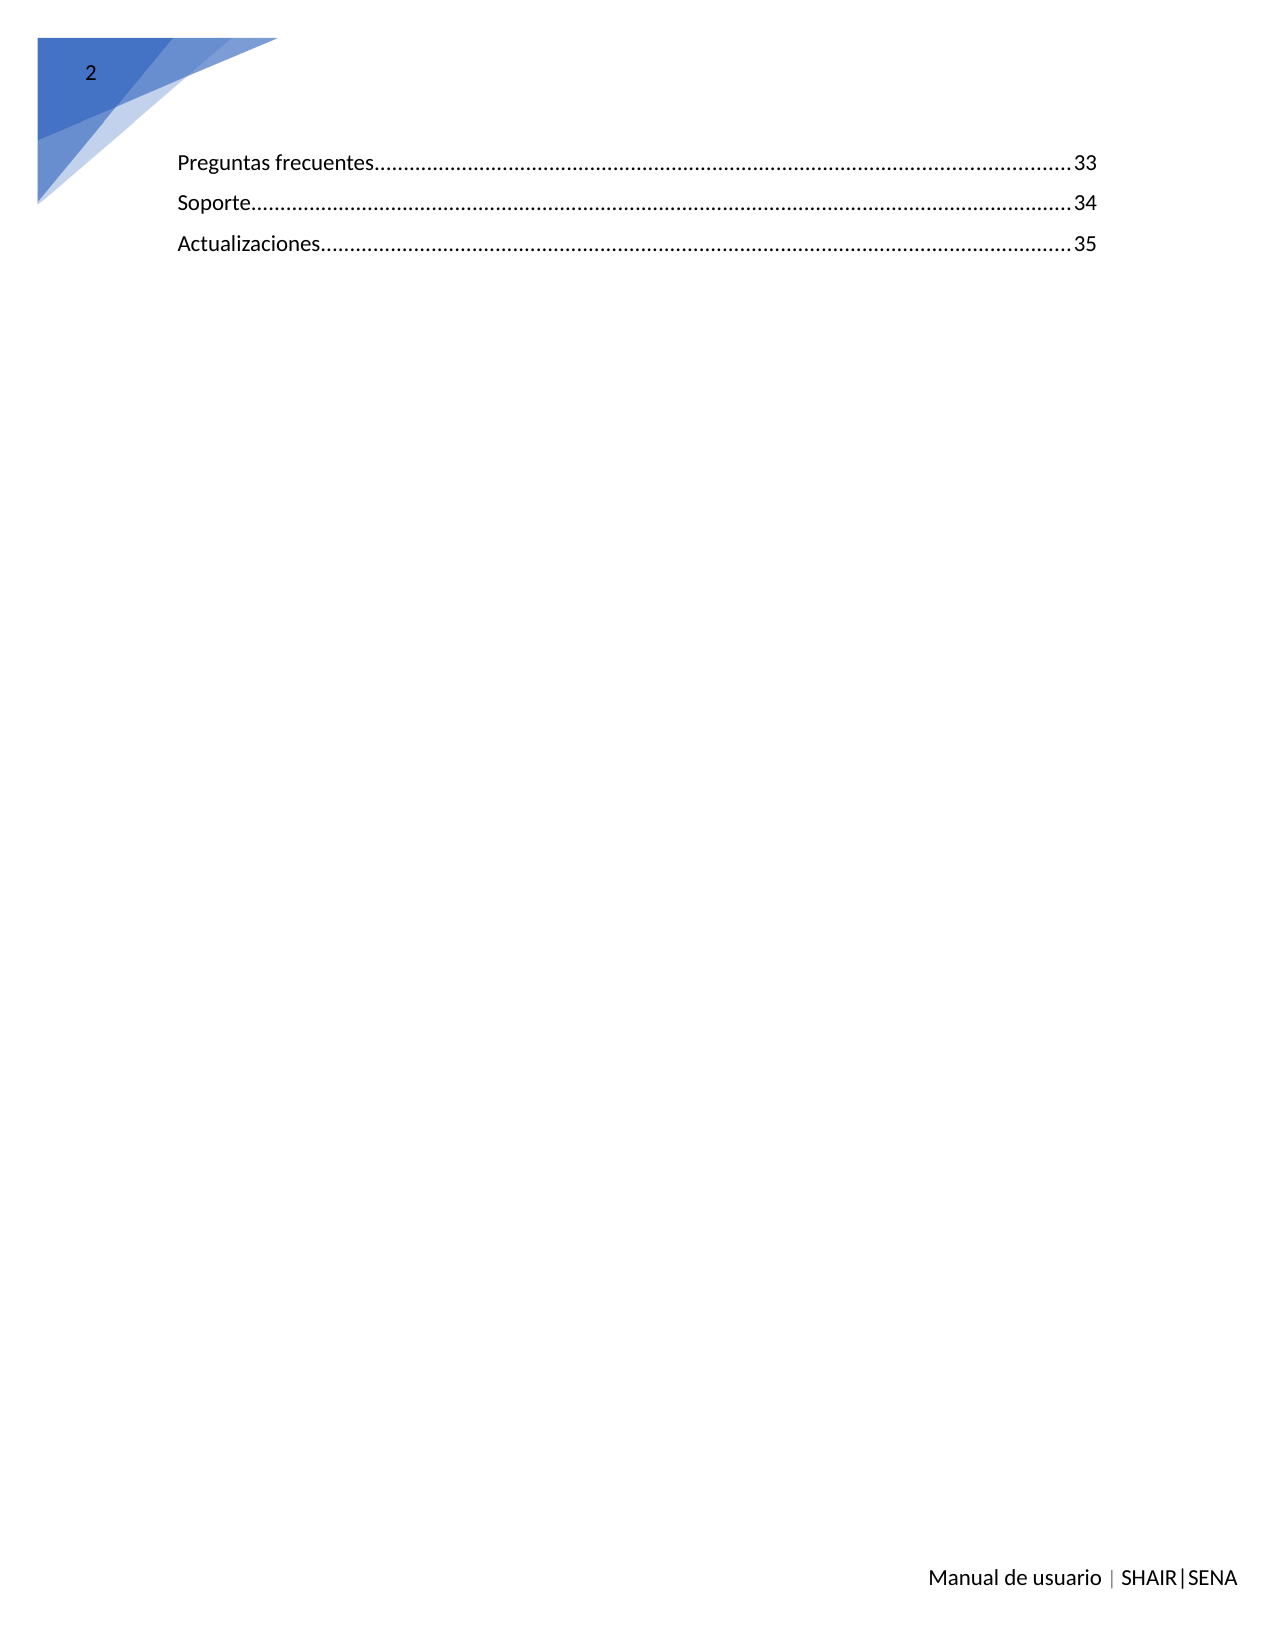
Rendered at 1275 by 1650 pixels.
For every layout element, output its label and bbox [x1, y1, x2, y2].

picture [37, 37, 279, 206]
